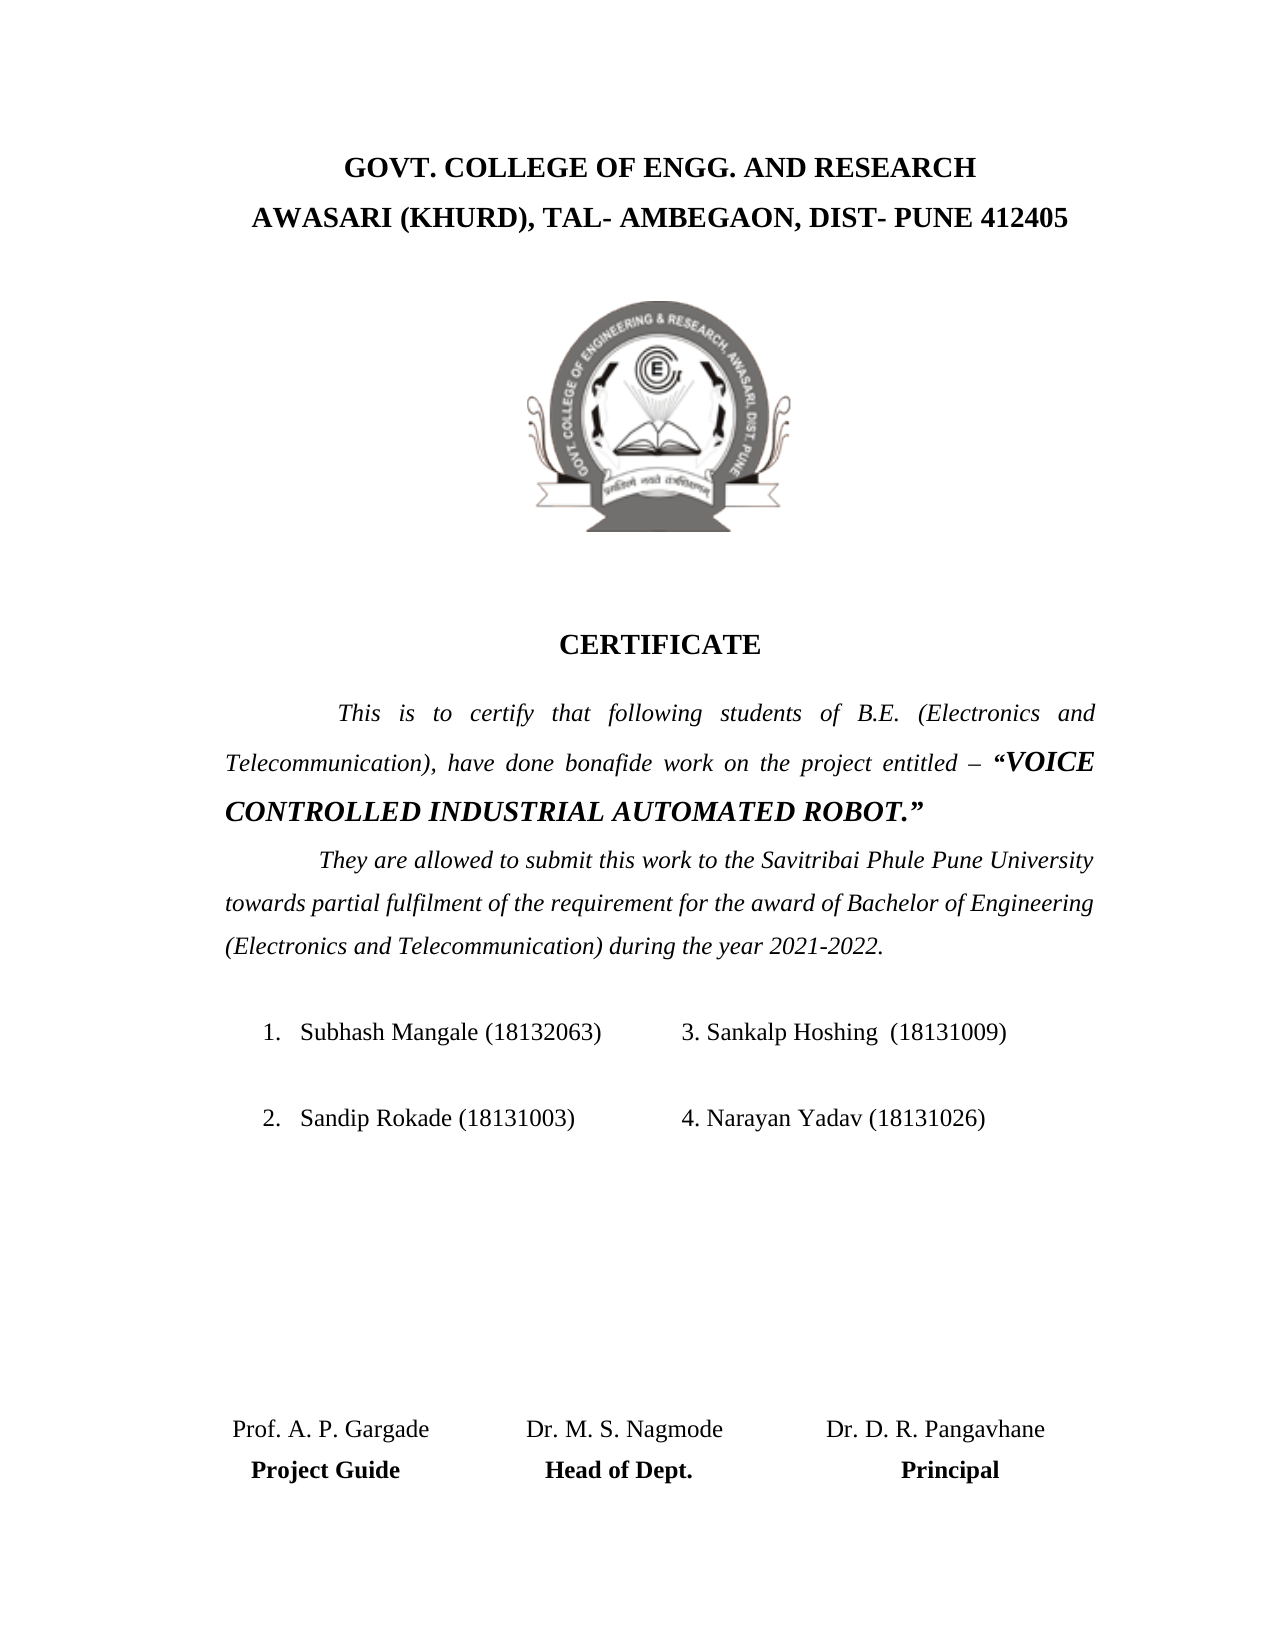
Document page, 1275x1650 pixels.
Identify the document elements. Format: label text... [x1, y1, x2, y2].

subtitle GOVT. COLLEGE OF ENGG. AND RESEARCH AWASARI (KHURD), TAL- AMBEGAON, DIST- PUNE 412405 [251, 150, 1106, 234]
text CERTIFICATE [259, 627, 1061, 661]
table_header Dr. M. S. Nagmode [478, 1415, 774, 1450]
table_header Prof. A. P. Gargade [227, 1415, 477, 1450]
table_header Dr. D. R. Pangavhane [774, 1415, 1050, 1450]
list Sandip Rokade (18131003) 4. Narayan Yadav (18131026) [262, 1103, 1106, 1132]
text They are allowed to submit this work to the Savitribai Phule Pune University towards partial fulfilment of the requirement for the award of Bachelor of Engineering (Electronics and Telecommunication) during the year 2021-2022. [225, 845, 1095, 960]
table_cell Head of Dept. [478, 1450, 774, 1486]
table_cell Principal [774, 1450, 1050, 1486]
list Subhash Mangale (18132063) 3. Sankalp Hoshing (18131009) [262, 1017, 1106, 1046]
picture [527, 301, 791, 532]
text This is to certify that following students of B.E. (Electronics and Telecommunication), have done bonafide work on the project entitled – “VOICE CONTROLLED INDUSTRIAL AUTOMATED ROBOT.” [225, 698, 1095, 828]
table_cell Project Guide [227, 1450, 477, 1486]
